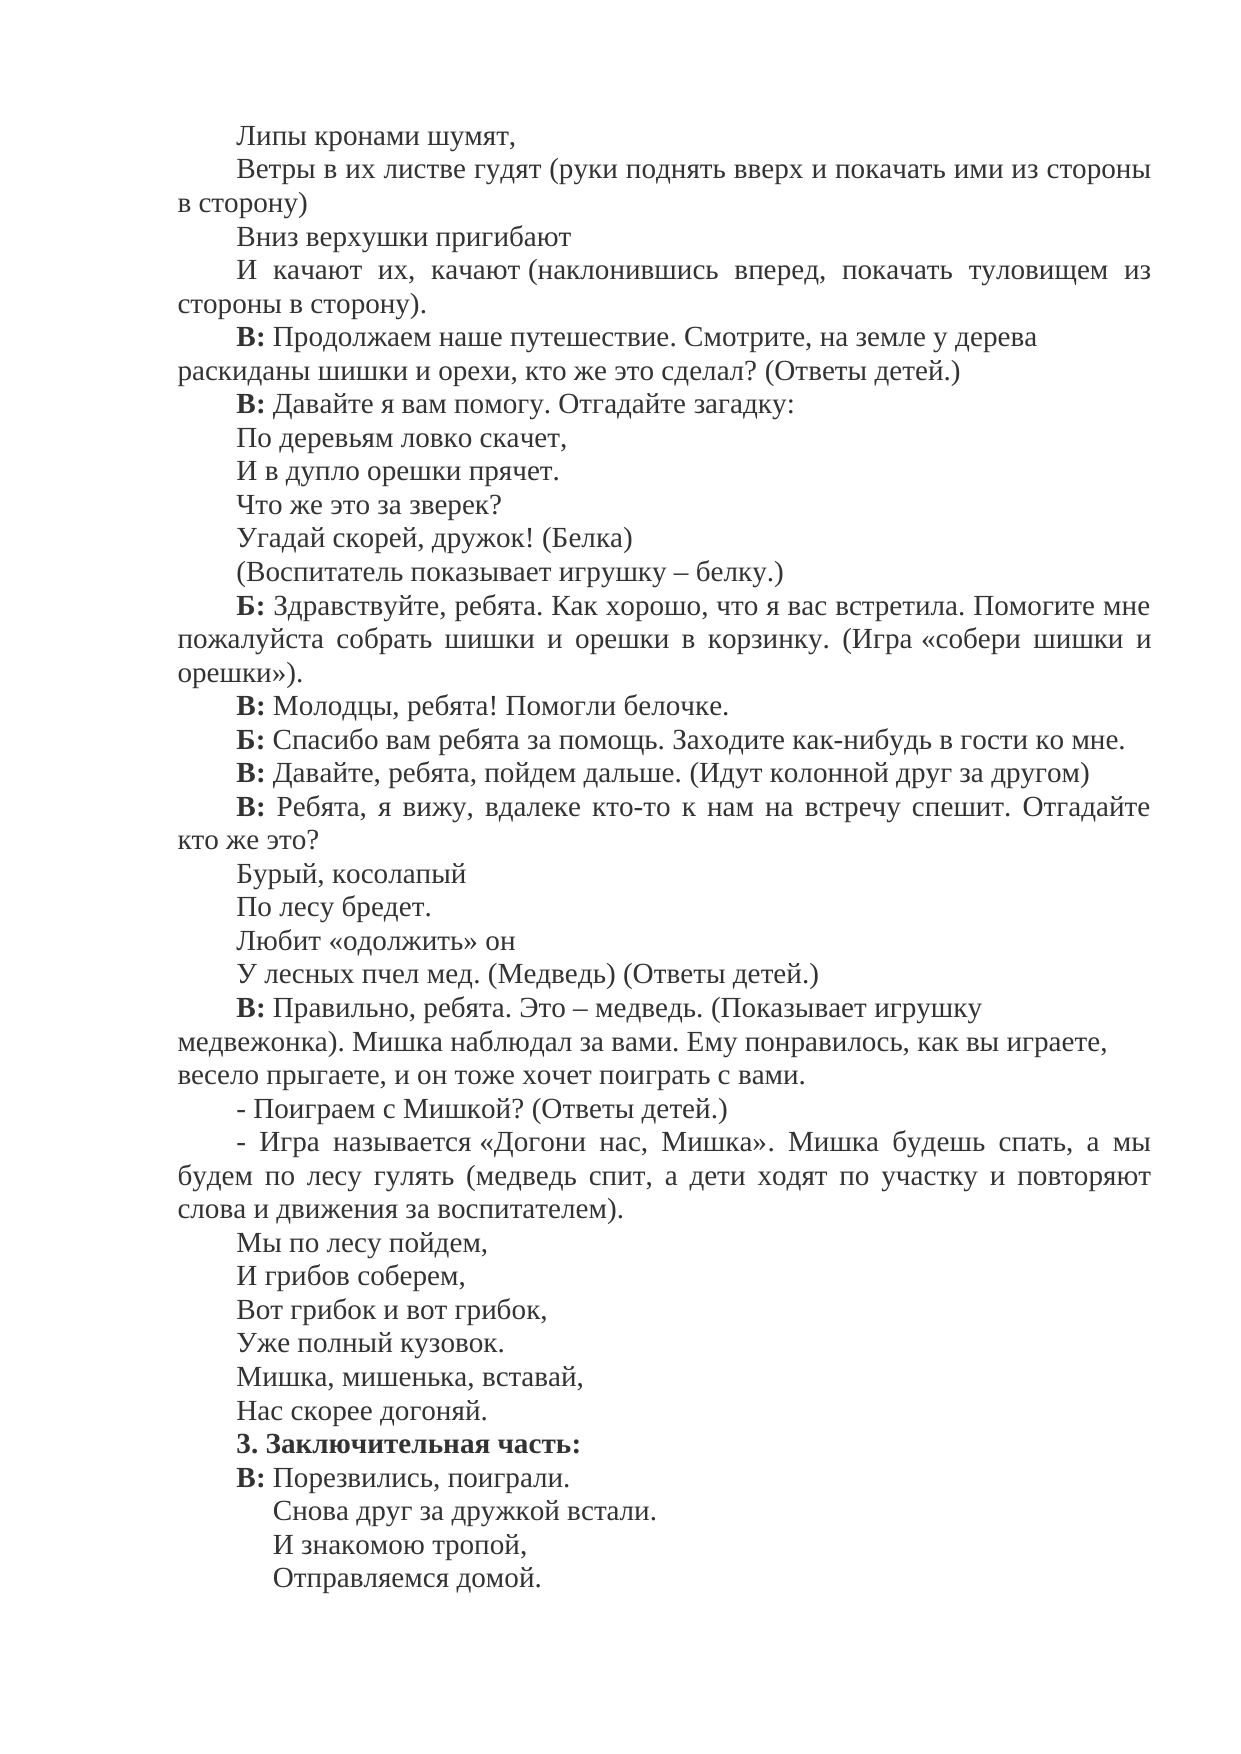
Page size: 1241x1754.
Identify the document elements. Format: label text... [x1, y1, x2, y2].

text - Ребята, мы вышли с вами на полянку. Слышите, листочки шуршат, деревья качаются. Это ветер подул. Давайте поиграем: я расскажу вам стихотворение про ветер и покажу движения, а вы повторяйте за мной. [177, 487, 1152, 588]
text В: Молодцы! Все прошли через болото, никто не утонул. Идем дальше. [177, 453, 1152, 487]
text В: Продолжаем наше путешествие. Смотрите, на земле у дерева раскиданы шишки и орехи, кто же это сделал? (Ответы детей.) [177, 856, 1152, 923]
text По лесу бредет. [177, 1426, 1152, 1460]
text Вниз верхушки пригибают [177, 755, 1152, 789]
text Любит «одолжить» он [177, 1460, 1152, 1493]
text Наклонюсь, возьму его (наклониться) [177, 286, 1152, 319]
text Б: Здравствуйте, ребята. Как хорошо, что я вас встретила. Помогите мне пожалуйста собрать шишки и орешки в корзинку. (Игра «собери шишки и орешки»). [177, 1124, 1152, 1225]
text В: Ребята, я вижу, вдалеке кто-то к нам на встречу спешит. Отгадайте кто же это? [177, 1326, 1152, 1393]
text (Воспитатель показывает игрушку – белку.) [177, 1091, 1152, 1124]
text У-у-у, у-у-у. [177, 118, 1152, 152]
text Покатился по дорожке, (бег на месте) [177, 219, 1152, 252]
text И в дупло орешки прячет. [177, 990, 1152, 1024]
text Б: Спасибо вам ребята за помощь. Заходите как-нибудь в гости ко мне. [177, 1258, 1152, 1292]
text В: Молодцы, ребята! Помогли белочке. [177, 1225, 1152, 1258]
text В: Правильно, ребята. Это – медведь. (Показывает игрушку медвежонка). Мишка наблюдал за вами. Ему понравилось, как вы играете, весело прыгаете, и он тоже хочет поиграть с вами. [177, 1527, 1152, 1627]
text Угадай скорей, дружок! (Белка) [177, 1057, 1152, 1091]
text Что же это за зверек? [177, 1024, 1152, 1057]
text Ветры в их листве гудят (руки поднять вверх и покачать ими из стороны в сторону) [177, 688, 1152, 755]
text И качают их, качают (наклонившись вперед, покачать туловищем из стороны в сторону). [177, 789, 1152, 856]
text В: Давайте я вам помогу. Отгадайте загадку: [177, 923, 1152, 957]
text Липы выстроились в круг (широким жестом развести руки в стороны). [177, 621, 1152, 655]
text И подброшу высоко. (имитация движения) [177, 319, 1152, 353]
text Подождал меня немножко, (остановиться) [177, 252, 1152, 286]
text В: Давайте, ребята, пойдем дальше. (Идут колонной друг за другом) [177, 1292, 1152, 1326]
text В: Молодцы, ребята! А теперь пойдем дальше. [177, 353, 1152, 386]
text • «Мяч» [177, 152, 1152, 185]
text По деревьям ловко скачет, [177, 957, 1152, 990]
text Липы кронами шумят, [177, 655, 1152, 688]
text Бурый, косолапый [177, 1393, 1152, 1426]
text У лесных пчел мед. (Медведь) (Ответы детей.) [177, 1493, 1152, 1527]
text - Ой, смотрите, перед нами болото! Нам нельзя в него вступать, надо прыгать по камешкам, чтоб его пройти. (Дети прыгают из обруча в обруч). [177, 386, 1152, 453]
text Вот полянка, а вокруг [177, 588, 1152, 621]
text Яркий красный мячик, прыгает как зайчик, (прыжки на месте) [177, 185, 1152, 219]
